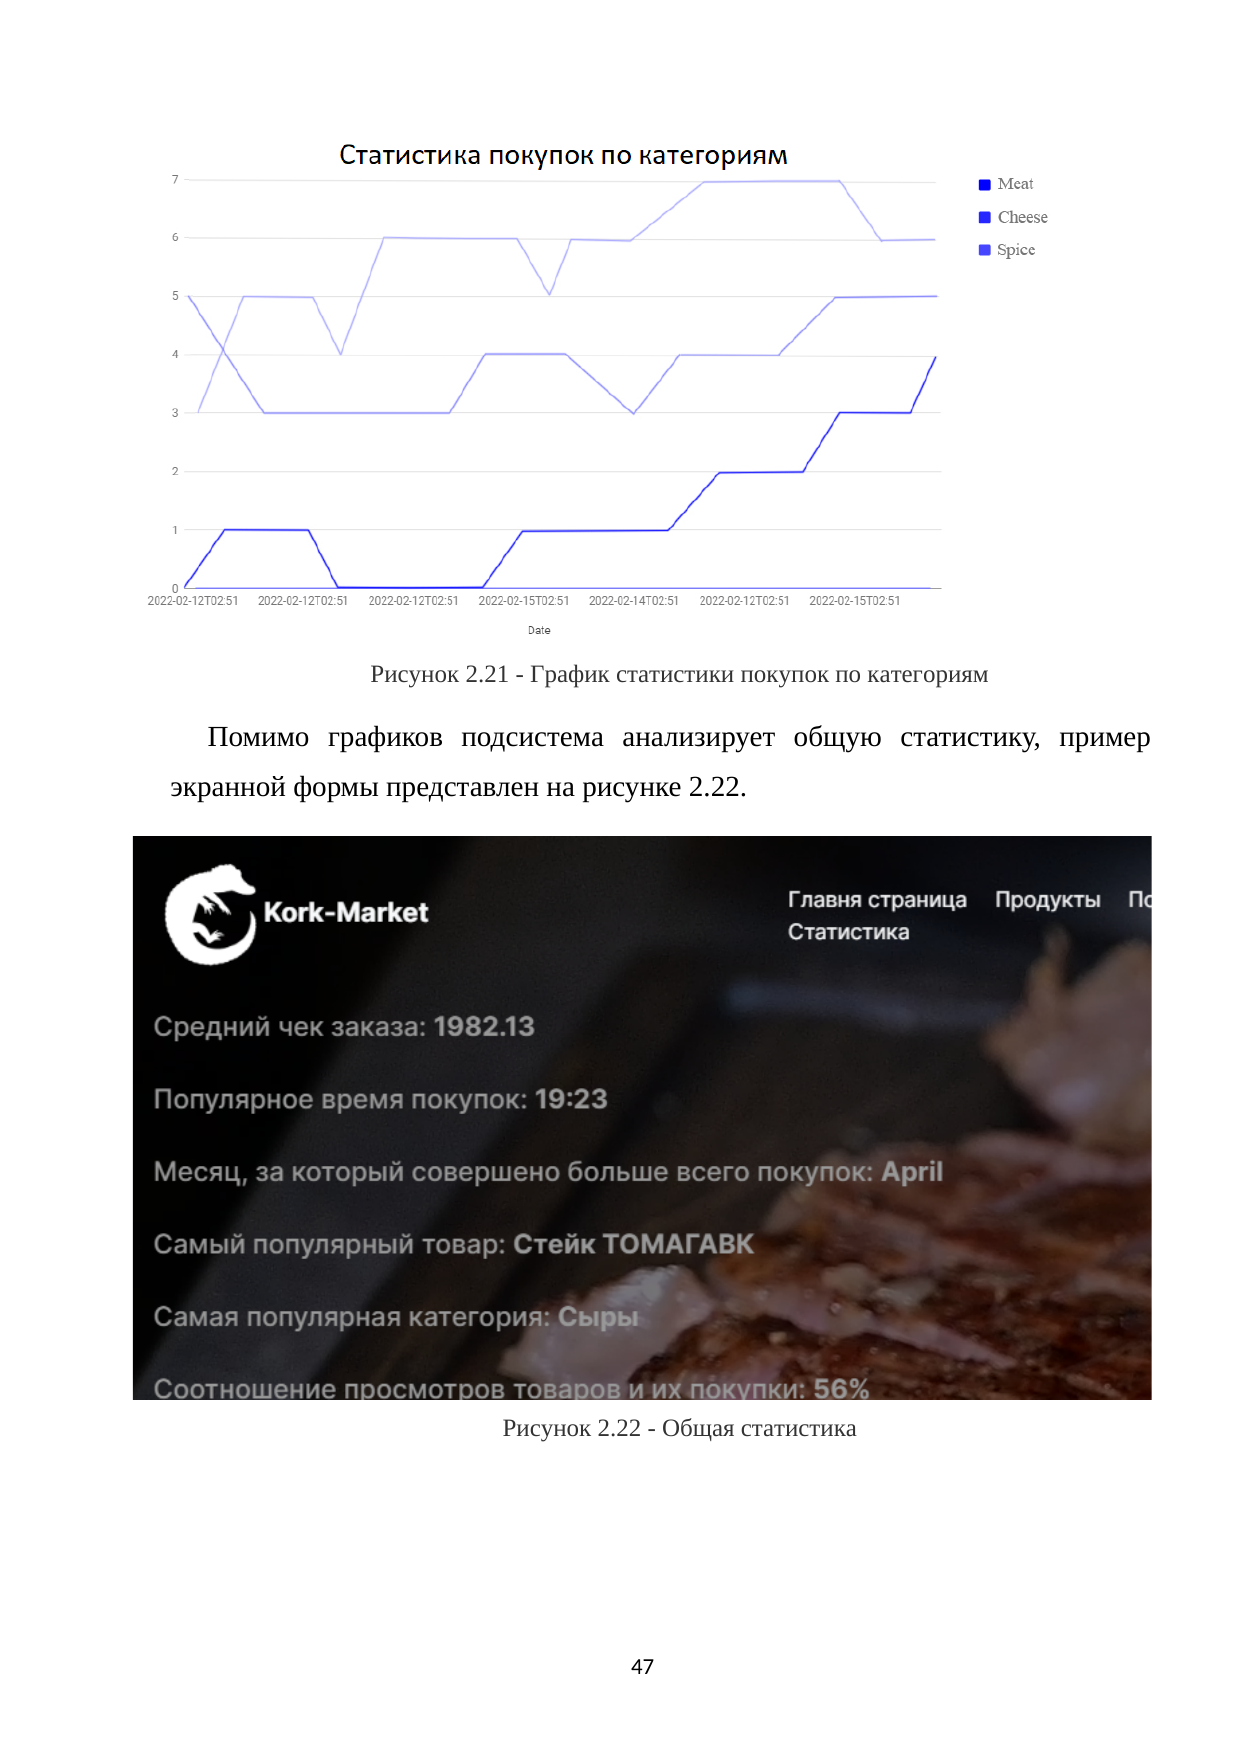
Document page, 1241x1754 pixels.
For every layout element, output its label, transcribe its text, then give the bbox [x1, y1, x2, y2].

text Рисунок 2.22 - Общая статистика [170, 1413, 1152, 1442]
text Рисунок 2.21 - График статистики покупок по категориям [170, 659, 1152, 688]
picture [132, 836, 1152, 1400]
text Помимо графиков подсистема анализирует общую статистику, пример экранной формы представлен на рисунке 2.22. [170, 719, 1152, 803]
picture [132, 118, 1151, 646]
